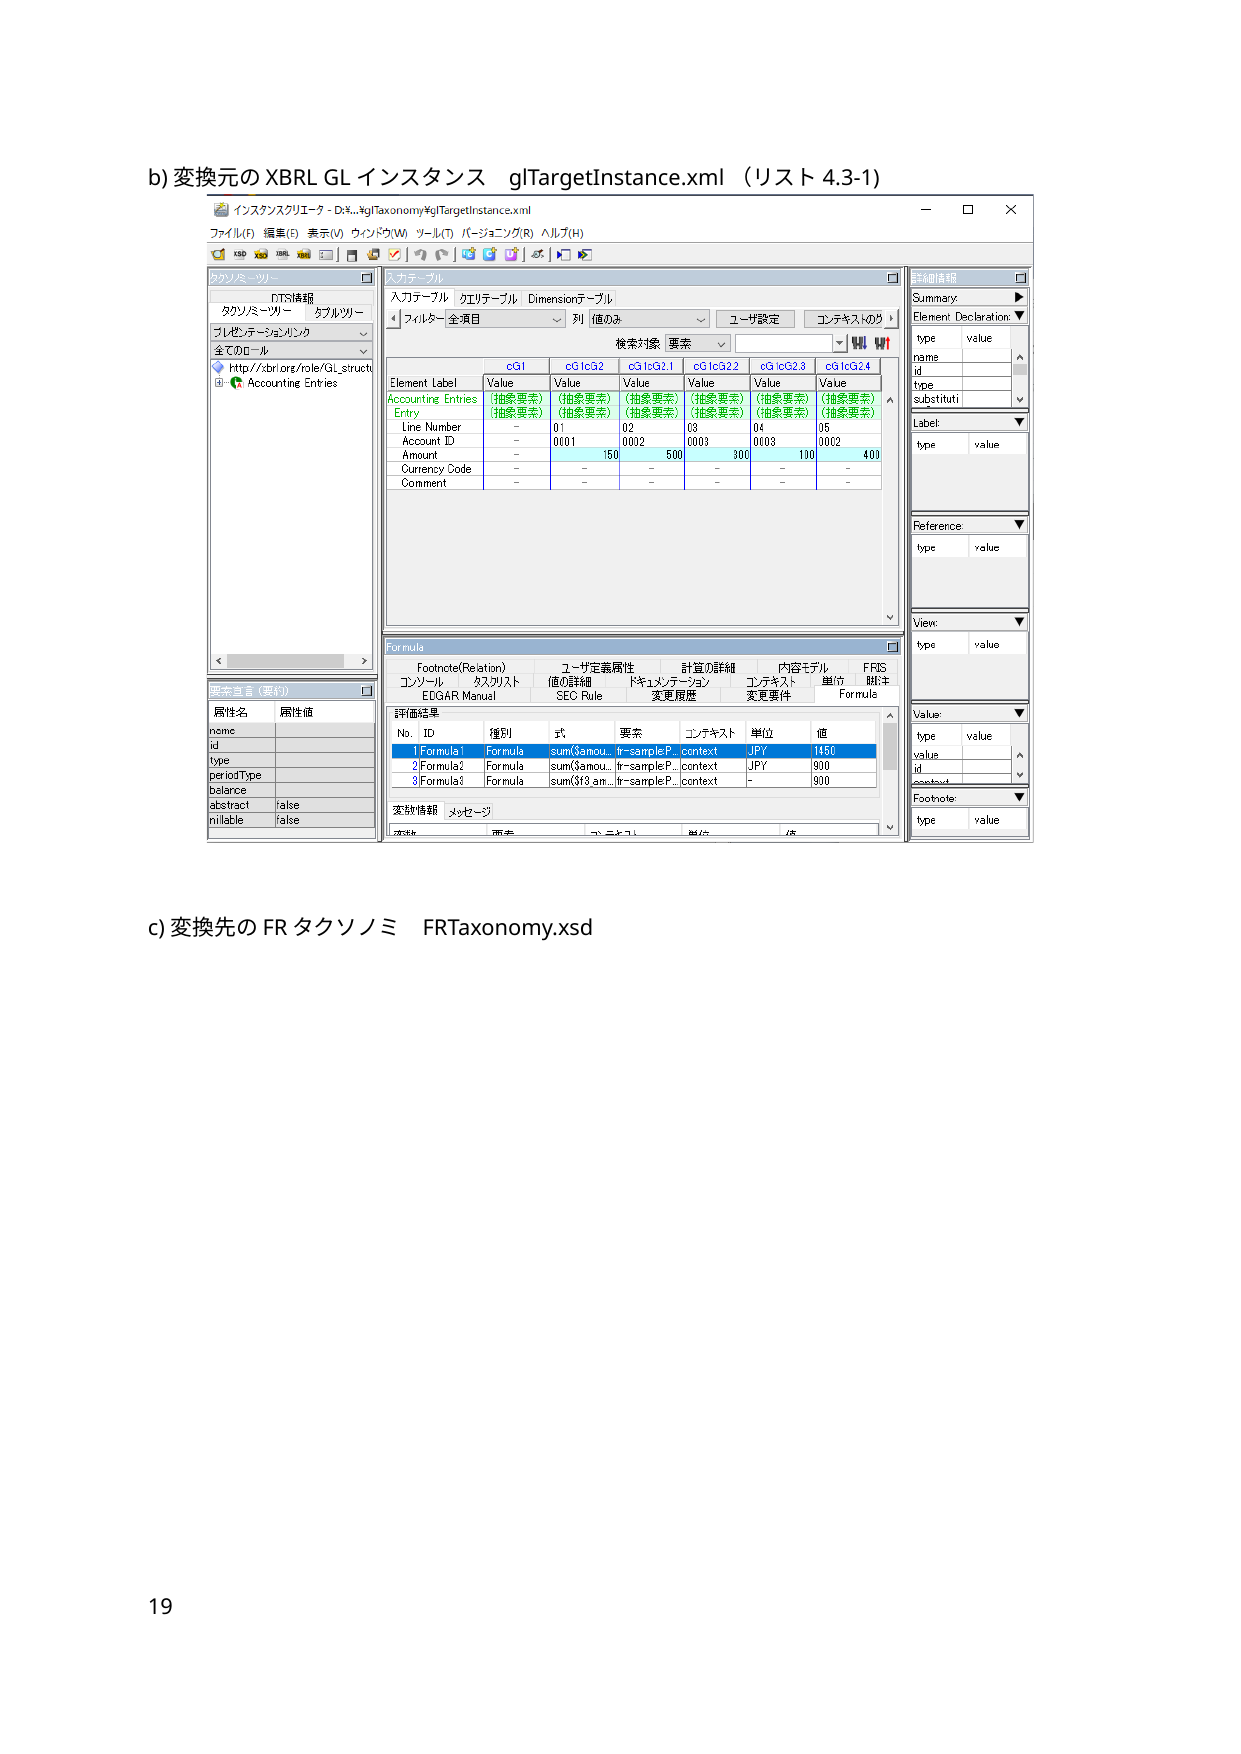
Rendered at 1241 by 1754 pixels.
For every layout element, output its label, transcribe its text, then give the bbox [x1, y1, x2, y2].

text c) 変換先のFRタクソノミ FRTaxonomy.xsd [148, 907, 1092, 944]
text b) 変換元のXBRL GL インスタンス glTargetInstance.xml （リスト 4.3-1) [148, 157, 1092, 194]
picture [206, 194, 1034, 843]
